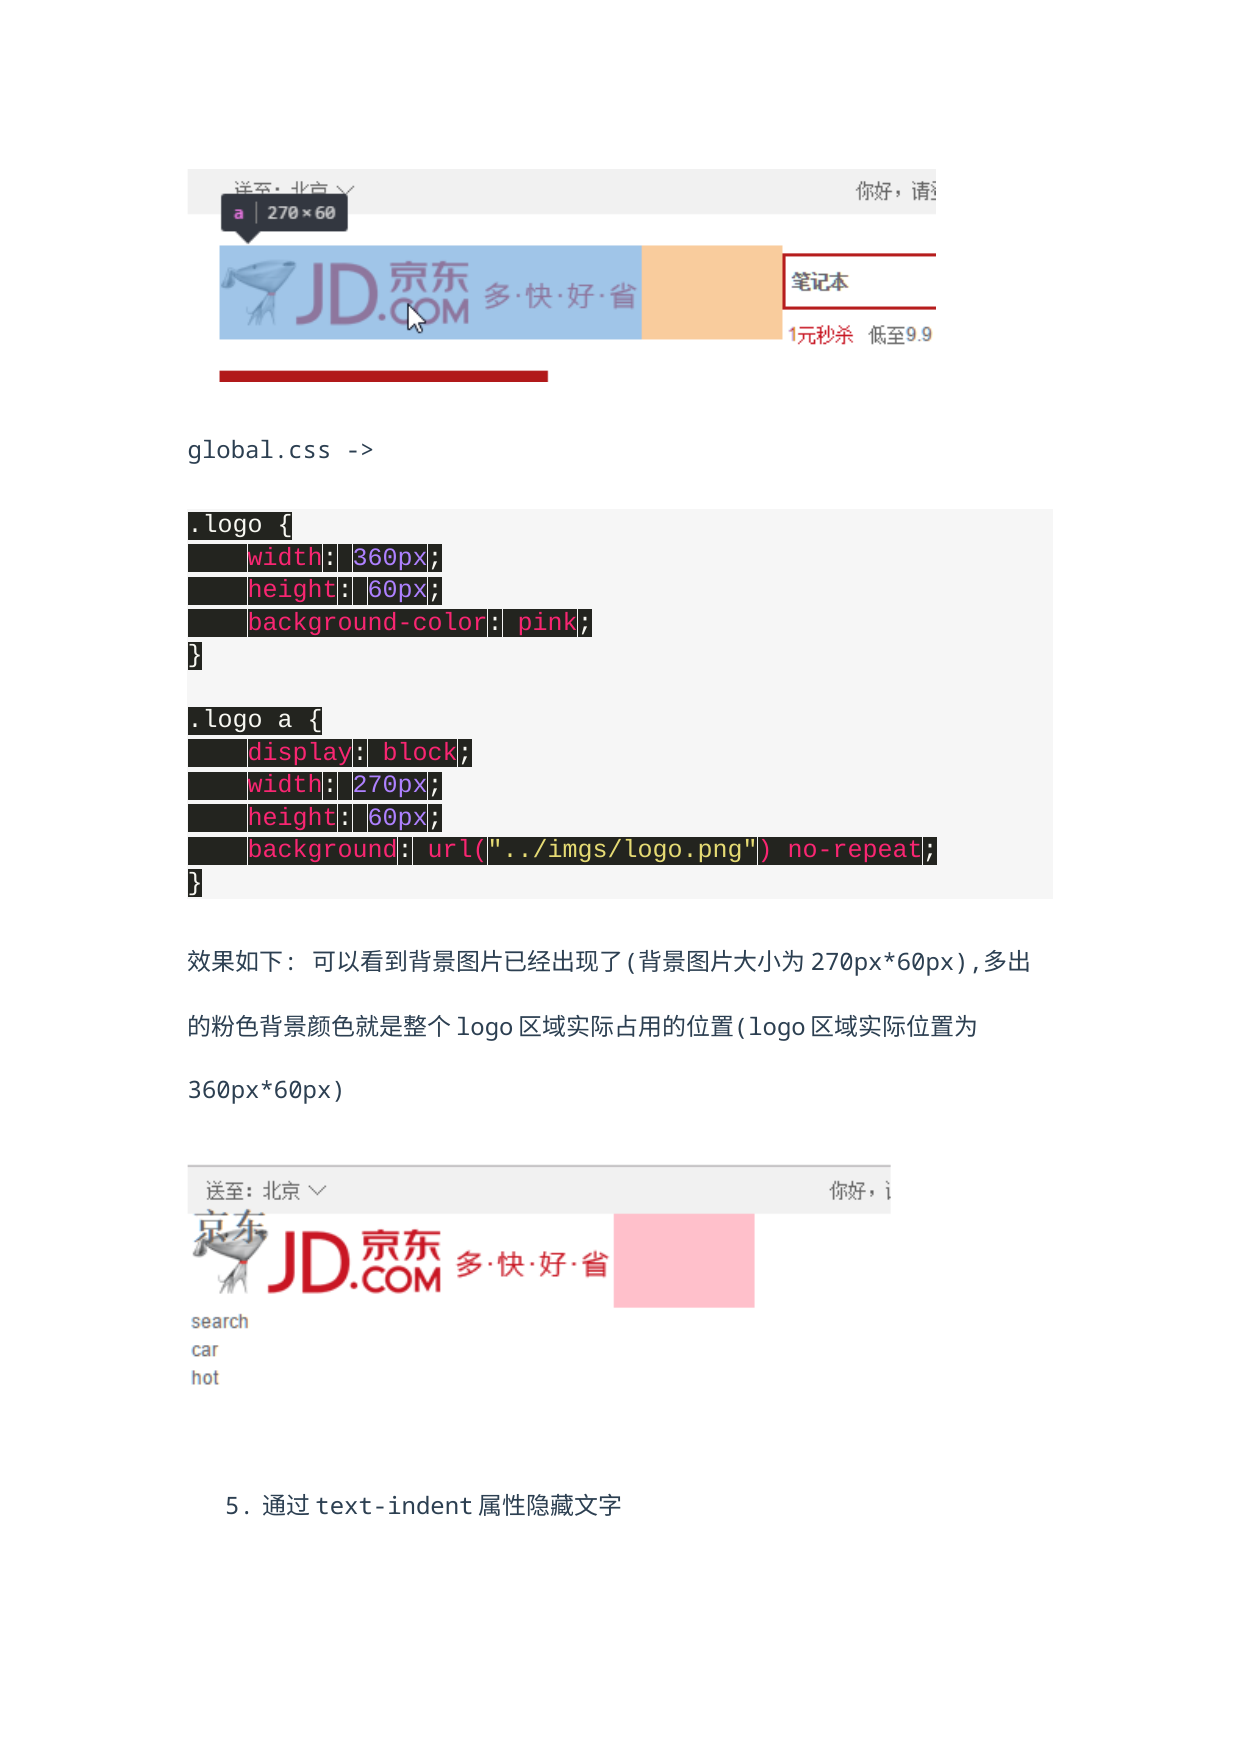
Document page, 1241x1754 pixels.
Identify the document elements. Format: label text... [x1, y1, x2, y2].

text 效果如下: 可以看到背景图片已经出现了(背景图片大小为270px*60px),多出的粉色背景颜色就是整个logo区域实际占用的位置(logo区域实际位置为360px*60px) [187, 927, 1053, 1122]
list 通过text-indent属性隐藏文字 [225, 1471, 1053, 1536]
text global.css -> [187, 417, 1053, 482]
picture [187, 169, 936, 382]
text .logo { width: 360px; height: 60px; background-color: pink; } .logo a { display: block; width: 270px; height: 60px; background: url("../imgs/logo.png") no-repeat; } [187, 509, 1053, 899]
picture [187, 1164, 891, 1427]
